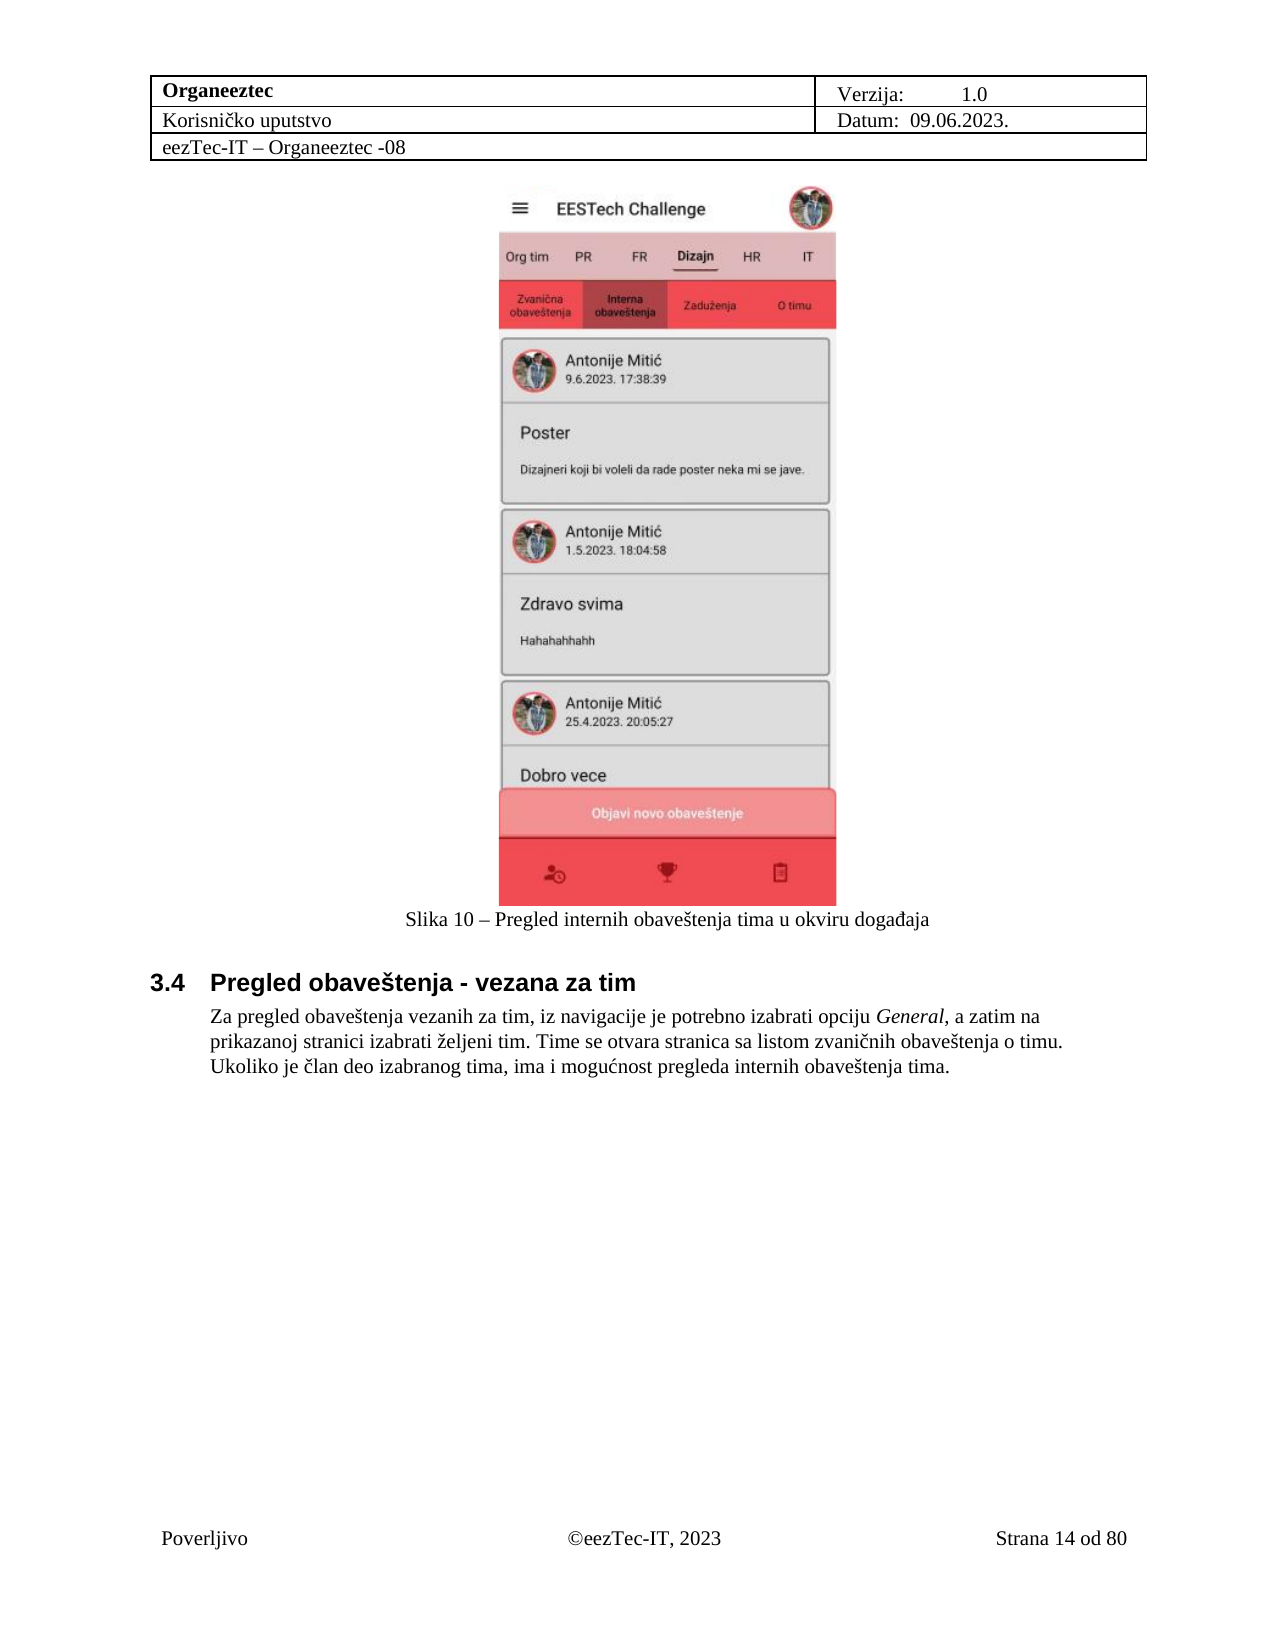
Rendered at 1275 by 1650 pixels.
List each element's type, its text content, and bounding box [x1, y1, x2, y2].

subtitle Pregled obaveštenja - vezana za tim [150, 968, 1125, 997]
text Za pregled obaveštenja vezanih za tim, iz navigacije je potrebno izabrati opciju General, a zatim na prikazanoj stranici izabrati željeni tim. Time se otvara stranica sa listom zvaničnih obaveštenja o timu. Ukoliko je član deo izabranog tima, ima i mogućnost pregleda internih obaveštenja tima. [210, 1003, 1125, 1078]
text Slika 10 – Pregled internih obaveštenja tima u okviru događaja [210, 906, 1125, 931]
picture [498, 185, 837, 906]
